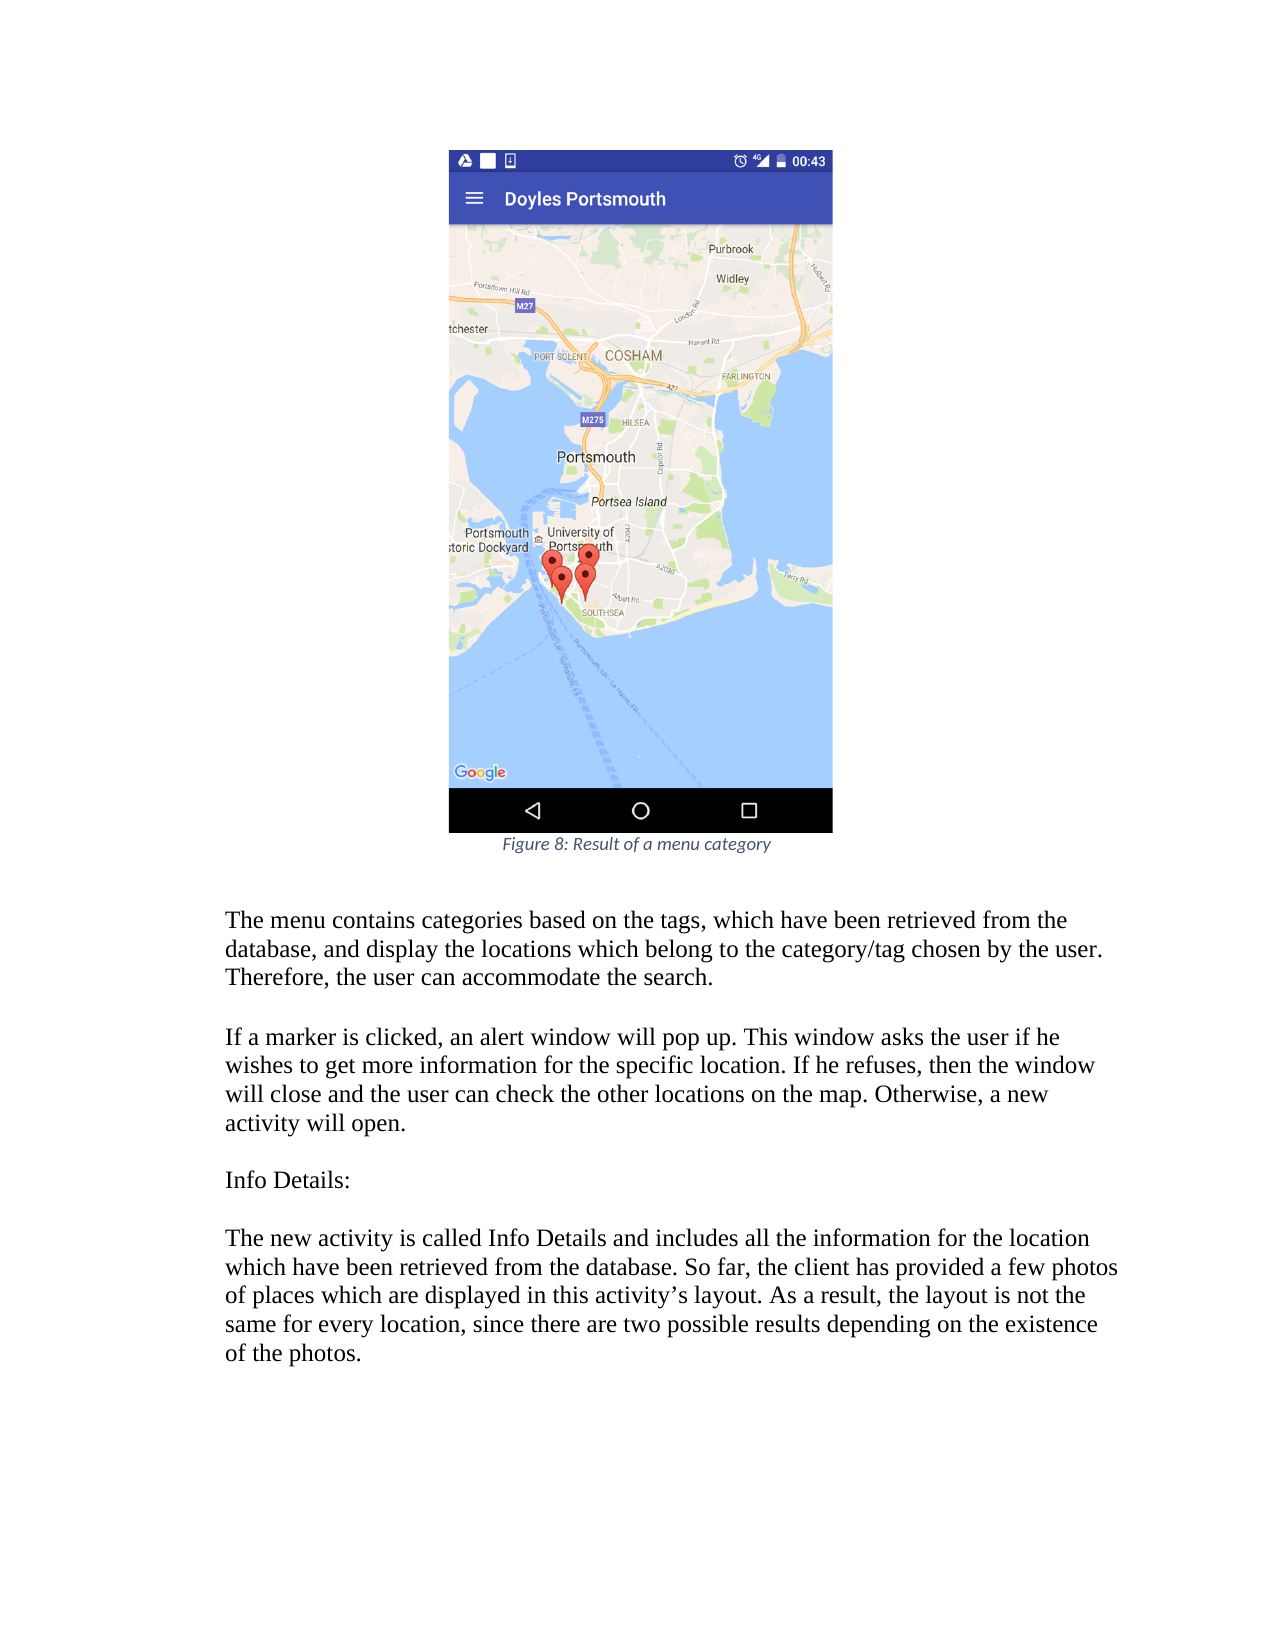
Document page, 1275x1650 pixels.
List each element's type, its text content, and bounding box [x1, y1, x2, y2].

text If a marker is clicked, an alert window will pop up. This window asks the user if he wishes to get more information for the specific location. If he refuses, then the window will close and the user can check the other locations on the map. Otherwise, a new activity will open. [225, 1022, 1125, 1137]
text The new activity is called Info Details and includes all the information for the location which have been retrieved from the database. So far, the client has provided a few photos of places which are displayed in this activity’s layout. As a result, the layout is not the same for every location, since there are two possible results depending on the existence of the photos. [225, 1223, 1125, 1367]
text Info Details: [150, 1165, 1125, 1194]
picture [448, 150, 833, 833]
text The menu contains categories based on the tags, which have been retrieved from the database, and display the locations which belong to the category/tag chosen by the user. Therefore, the user can accommodate the search. [225, 905, 1125, 991]
